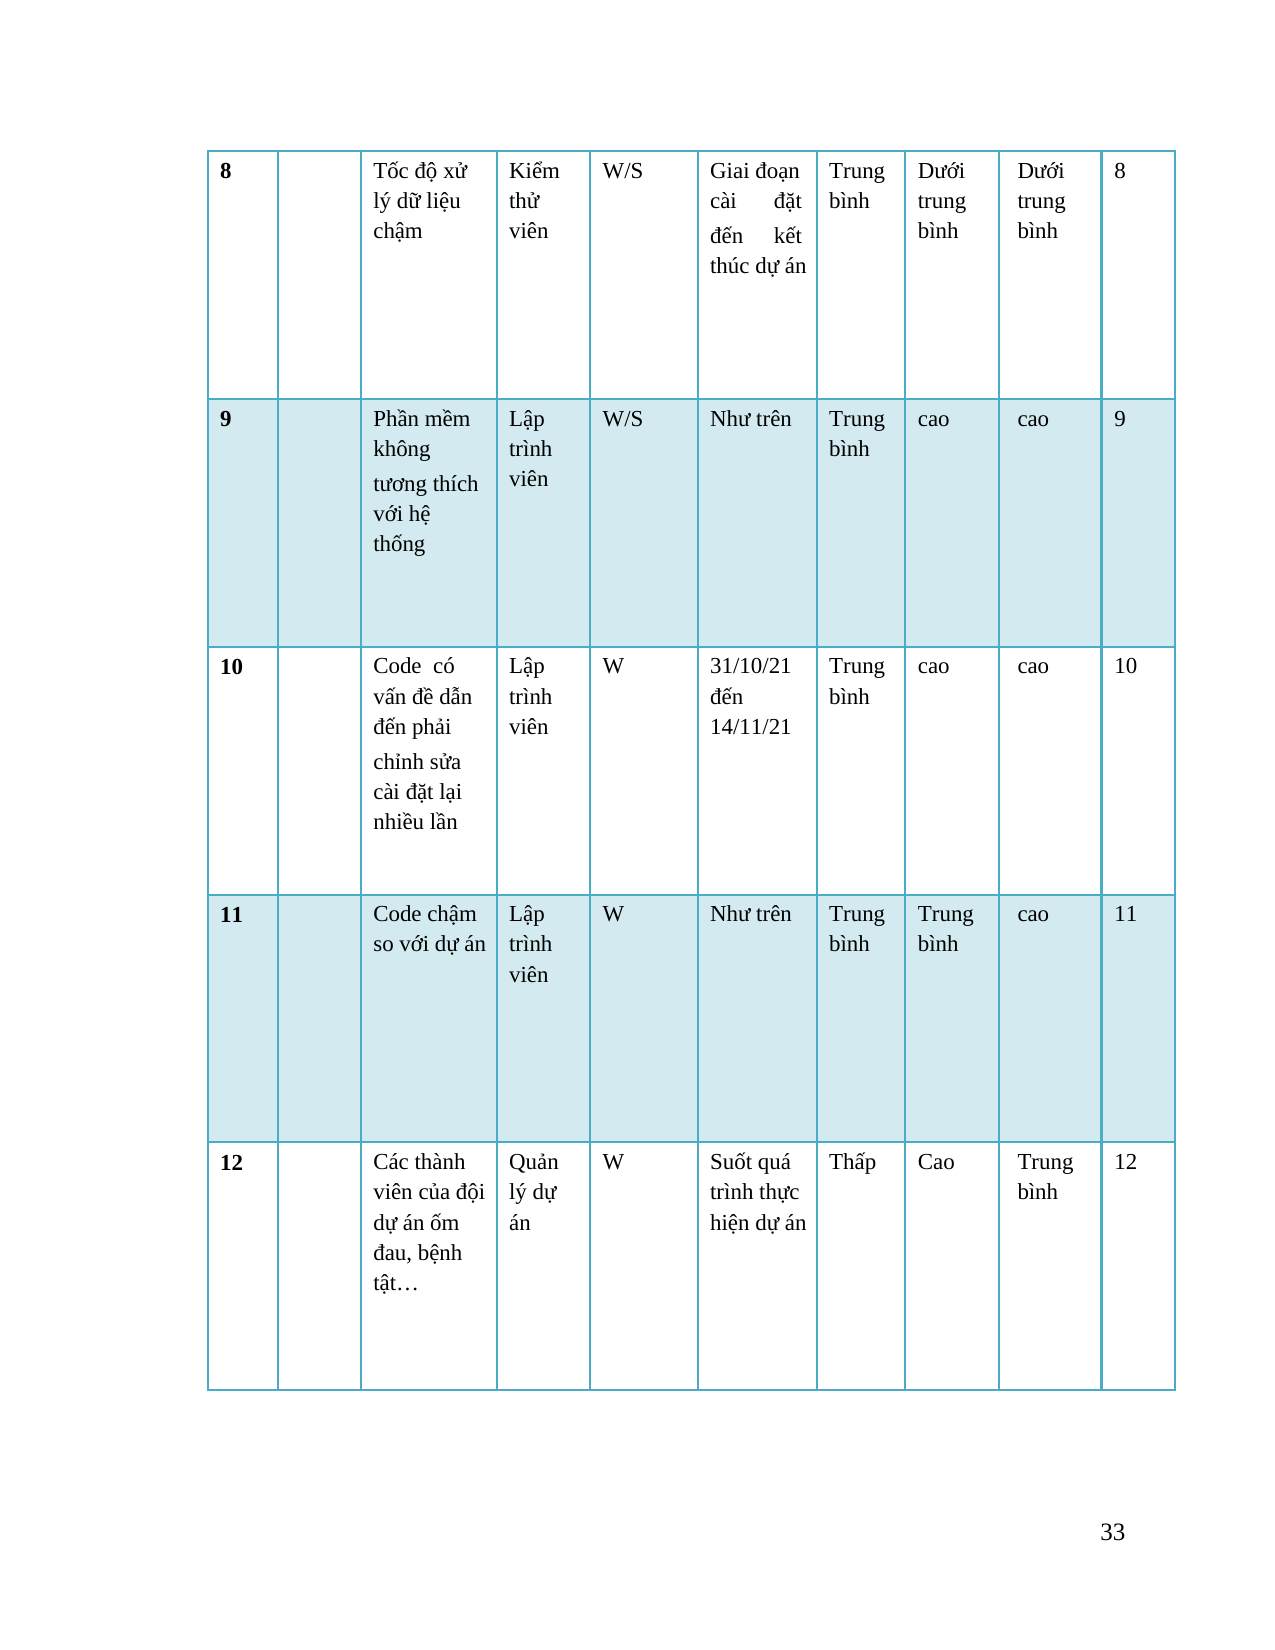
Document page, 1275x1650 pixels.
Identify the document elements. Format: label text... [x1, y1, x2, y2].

table_cell Các thành viên của đội dự án ốm đau, bệnh tật… [362, 1143, 496, 1389]
table_cell Lập trình viên [498, 400, 589, 646]
table_cell Trung bình [1000, 1143, 1100, 1389]
table_cell 11 [1103, 896, 1174, 1141]
table_cell Code chậm so với dự án [362, 896, 496, 1141]
table_cell Kiểm thử viên [498, 152, 589, 398]
table_cell Phần mềm không tương thích với hệ thống [362, 400, 496, 646]
table_cell Quản lý dự án [498, 1143, 589, 1389]
table_cell cao [906, 400, 998, 646]
table_cell [279, 1143, 360, 1389]
table_cell Lập trình viên [498, 896, 589, 1141]
table_cell Trung bình [818, 400, 904, 646]
table_cell Code có vấn đề dẫn đến phải chỉnh sửa cài đặt lại nhiều lần [362, 648, 496, 893]
table_cell 8 [209, 152, 277, 398]
table_cell W [591, 1143, 697, 1389]
table_cell [279, 152, 360, 398]
table_cell 9 [1103, 400, 1174, 646]
table_cell Trung bình [906, 896, 998, 1141]
table_cell cao [1000, 648, 1100, 893]
table_cell 31/10/21 đến 14/11/21 [699, 648, 816, 893]
table_cell 10 [1103, 648, 1174, 893]
table_cell cao [1000, 400, 1100, 646]
table_cell Cao [906, 1143, 998, 1389]
table_cell [279, 896, 360, 1141]
table_cell 12 [1103, 1143, 1174, 1389]
table_cell Dưới trung bình [906, 152, 998, 398]
table_cell Suốt quá trình thực hiện dự án [699, 1143, 816, 1389]
table_cell W/S [591, 400, 697, 646]
table_cell Trung bình [818, 896, 904, 1141]
table_cell [279, 400, 360, 646]
table_cell Lập trình viên [498, 648, 589, 893]
table_cell Dưới trung bình [1000, 152, 1100, 398]
table_cell W/S [591, 152, 697, 398]
table_cell [279, 648, 360, 893]
table_cell 12 [209, 1143, 277, 1389]
table_cell Thấp [818, 1143, 904, 1389]
table_cell 8 [1103, 152, 1174, 398]
table_cell W [591, 896, 697, 1141]
table_cell Tốc độ xử lý dữ liệu chậm [362, 152, 496, 398]
table_cell W [591, 648, 697, 893]
table_cell 9 [209, 400, 277, 646]
table_cell cao [1000, 896, 1100, 1141]
table_cell 10 [209, 648, 277, 893]
table_cell Giai đoạn cài đặt đến kết thúc dự án [699, 152, 816, 398]
table_cell cao [906, 648, 998, 893]
table_cell 11 [209, 896, 277, 1141]
table_cell Như trên [699, 400, 816, 646]
table_cell Như trên [699, 896, 816, 1141]
table_cell Trung bình [818, 648, 904, 893]
table_cell Trung bình [818, 152, 904, 398]
